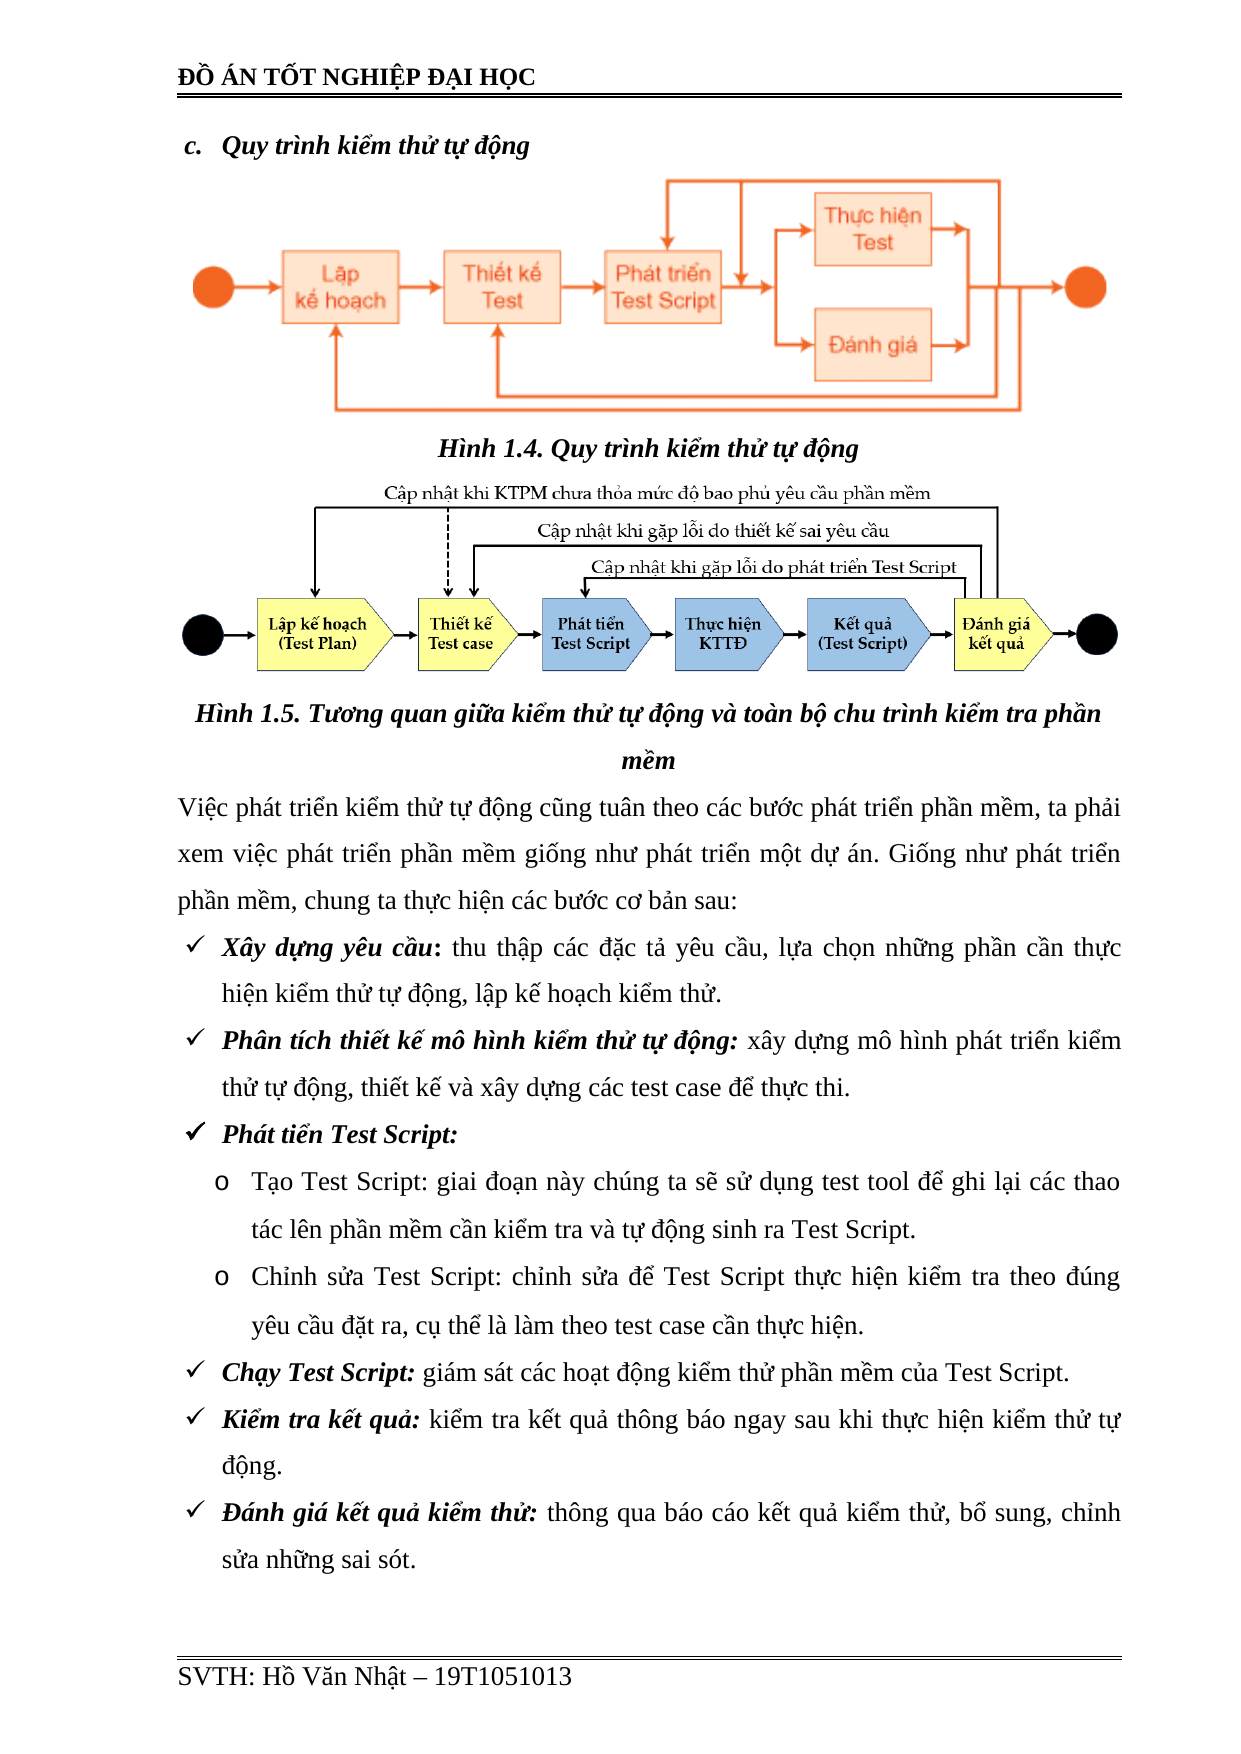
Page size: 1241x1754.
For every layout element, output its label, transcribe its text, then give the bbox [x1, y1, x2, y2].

list Chạy Test Script: giám sát các hoạt động kiểm thử phần mềm của Test Script. [184, 1356, 1122, 1387]
subtitle Quy trình kiểm thử tự động [184, 129, 1122, 160]
list Tạo Test Script: giai đoạn này chúng ta sẽ sử dụng test tool để ghi lại các thao tác lên phần mềm cần kiểm tra và tự động sinh ra Test Script. [213, 1164, 1122, 1245]
picture [193, 175, 1107, 417]
list Chỉnh sửa Test Script: chỉnh sửa để Test Script thực hiện kiểm tra theo đúng yêu cầu đặt ra, cụ thể là làm theo test case cần thực hiện. [213, 1260, 1122, 1340]
list Kiểm tra kết quả: kiểm tra kết quả thông báo ngay sau khi thực hiện kiểm thử tự động. [184, 1403, 1122, 1481]
list Đánh giá kết quả kiểm thử: thông qua báo cáo kết quả kiểm thử, bổ sung, chỉnh sửa những sai sót. [184, 1496, 1122, 1574]
text Hình 1.4. Quy trình kiểm thử tự động [177, 432, 1122, 463]
text Việc phát triển kiểm thử tự động cũng tuân theo các bước phát triển phần mềm, ta phải xem việc phát triển phần mềm giống như phát triển một dự án. Giống như phát triển phần mềm, chung ta thực hiện các bước cơ bản sau: [177, 791, 1122, 915]
text Hình 1.5. Tương quan giữa kiểm thử tự động và toàn bộ chu trình kiểm tra phần mềm [177, 697, 1122, 775]
list Phát tiển Test Script: [184, 1118, 1122, 1149]
picture [177, 478, 1124, 682]
list Phân tích thiết kế mô hình kiểm thử tự động: xây dựng mô hình phát triển kiểm thử tự động, thiết kế và xây dựng các test case để thực thi. [184, 1024, 1122, 1102]
list Xây dựng yêu cầu: thu thập các đặc tả yêu cầu, lựa chọn những phần cần thực hiện kiểm thử tự động, lập kế hoạch kiểm thử. [184, 931, 1122, 1009]
